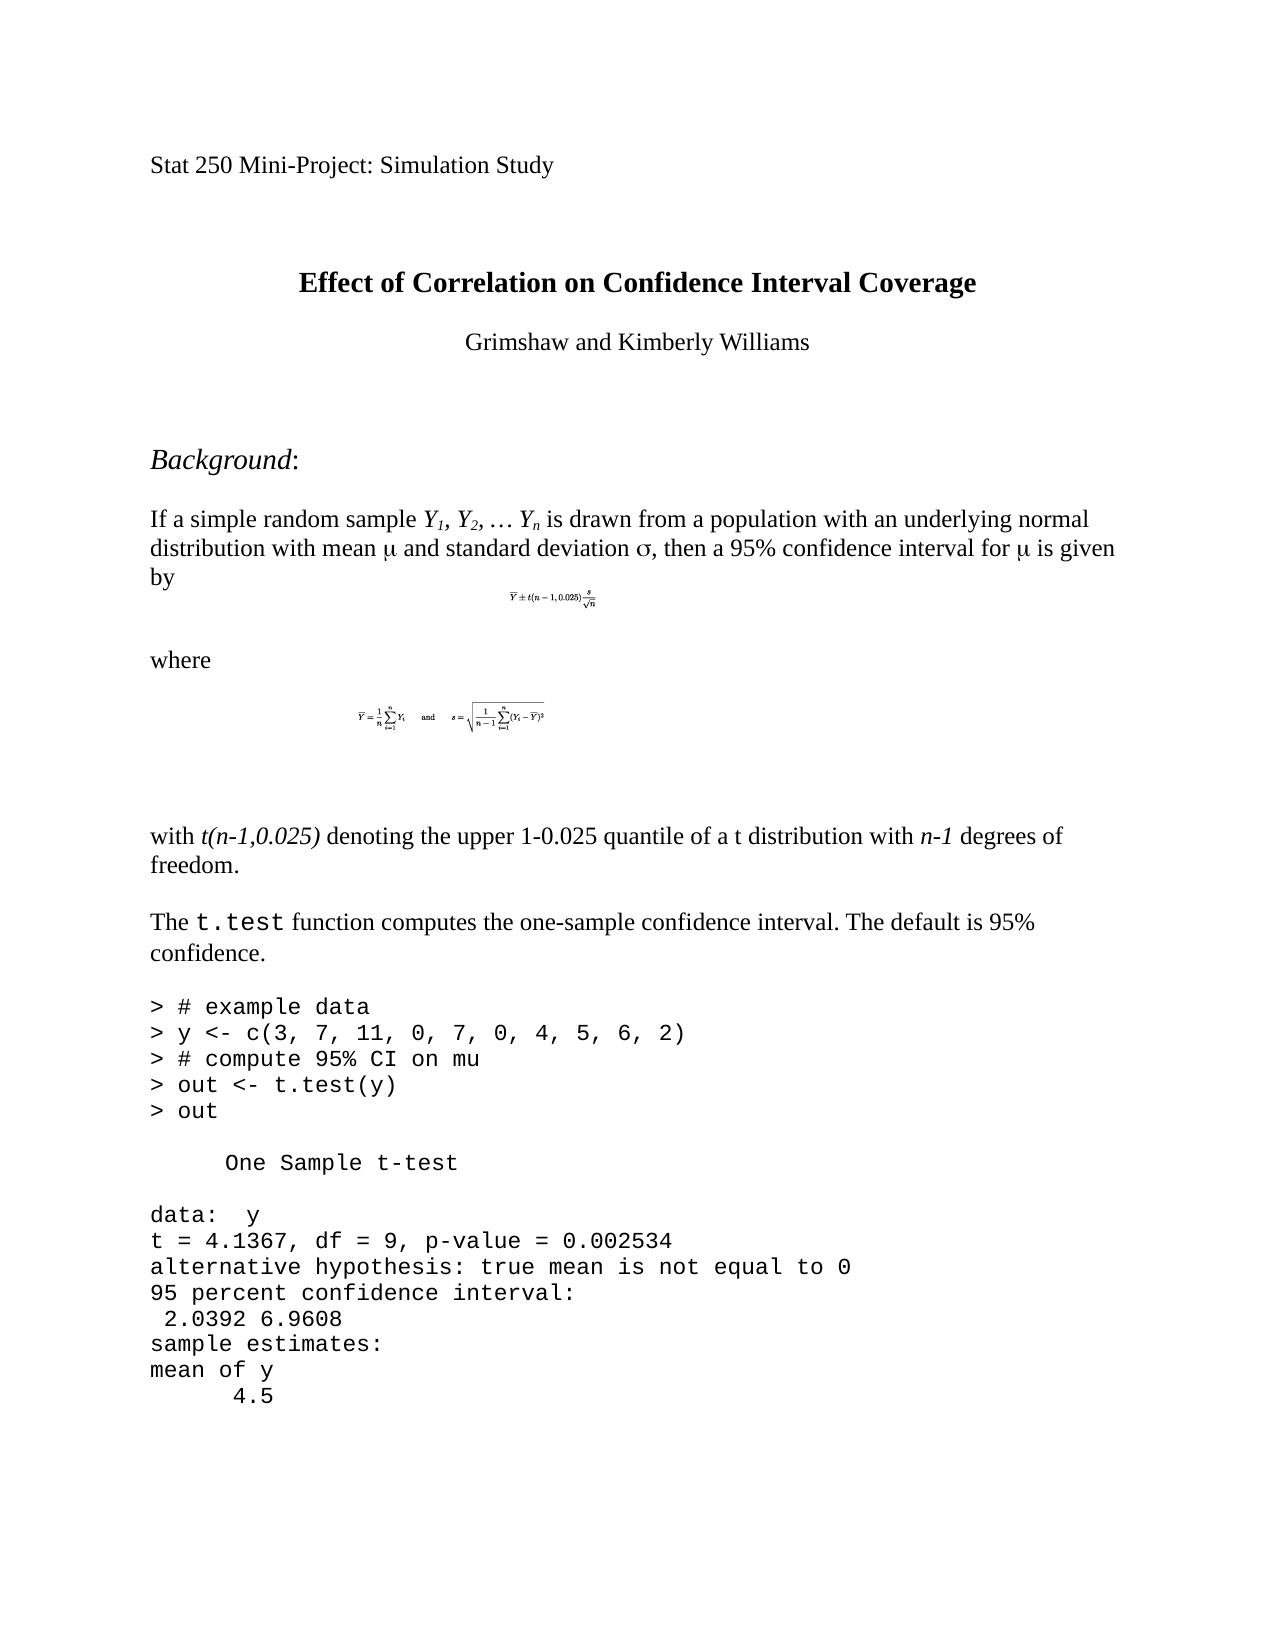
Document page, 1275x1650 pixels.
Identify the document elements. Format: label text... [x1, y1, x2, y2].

text Grimshaw and Kimberly Williams [150, 327, 1125, 356]
text where [150, 645, 1125, 673]
text mean of y [150, 1359, 1125, 1385]
text > # compute 95% CI on mu [150, 1047, 1125, 1073]
text 4.5 [150, 1385, 1125, 1411]
text Stat 250 Mini-Project: Simulation Study [150, 150, 1125, 179]
text t = 4.1367, df = 9, p-value = 0.002534 [150, 1229, 1125, 1255]
text > out [150, 1099, 1125, 1125]
picture [358, 702, 917, 793]
text with t(n-1,0.025) denoting the upper 1-0.025 quantile of a t distribution with n-1 degrees of freedom. [150, 821, 1125, 878]
text Effect of Correlation on Confidence Interval Coverage [150, 265, 1125, 298]
text 95 percent confidence interval: [150, 1281, 1125, 1307]
text > # example data [150, 996, 1125, 1022]
text sample estimates: [150, 1333, 1125, 1359]
text Background: [150, 442, 1125, 476]
text data: y [150, 1203, 1125, 1229]
text 2.0392 6.9608 [150, 1307, 1125, 1333]
text One Sample t-test [150, 1151, 1125, 1177]
text > out <- t.test(y) [150, 1073, 1125, 1099]
text The t.test function computes the one-sample confidence interval. The default is 95% confidence. [150, 907, 1125, 967]
text alternative hypothesis: true mean is not equal to 0 [150, 1255, 1125, 1281]
picture [510, 590, 766, 645]
text If a simple random sample Y1, Y2, … Yn is drawn from a population with an underlying normal distribution with mean and standard deviation , then a 95% confidence interval for is given by [150, 504, 1125, 591]
text > y <- c(3, 7, 11, 0, 7, 0, 4, 5, 6, 2) [150, 1022, 1125, 1047]
